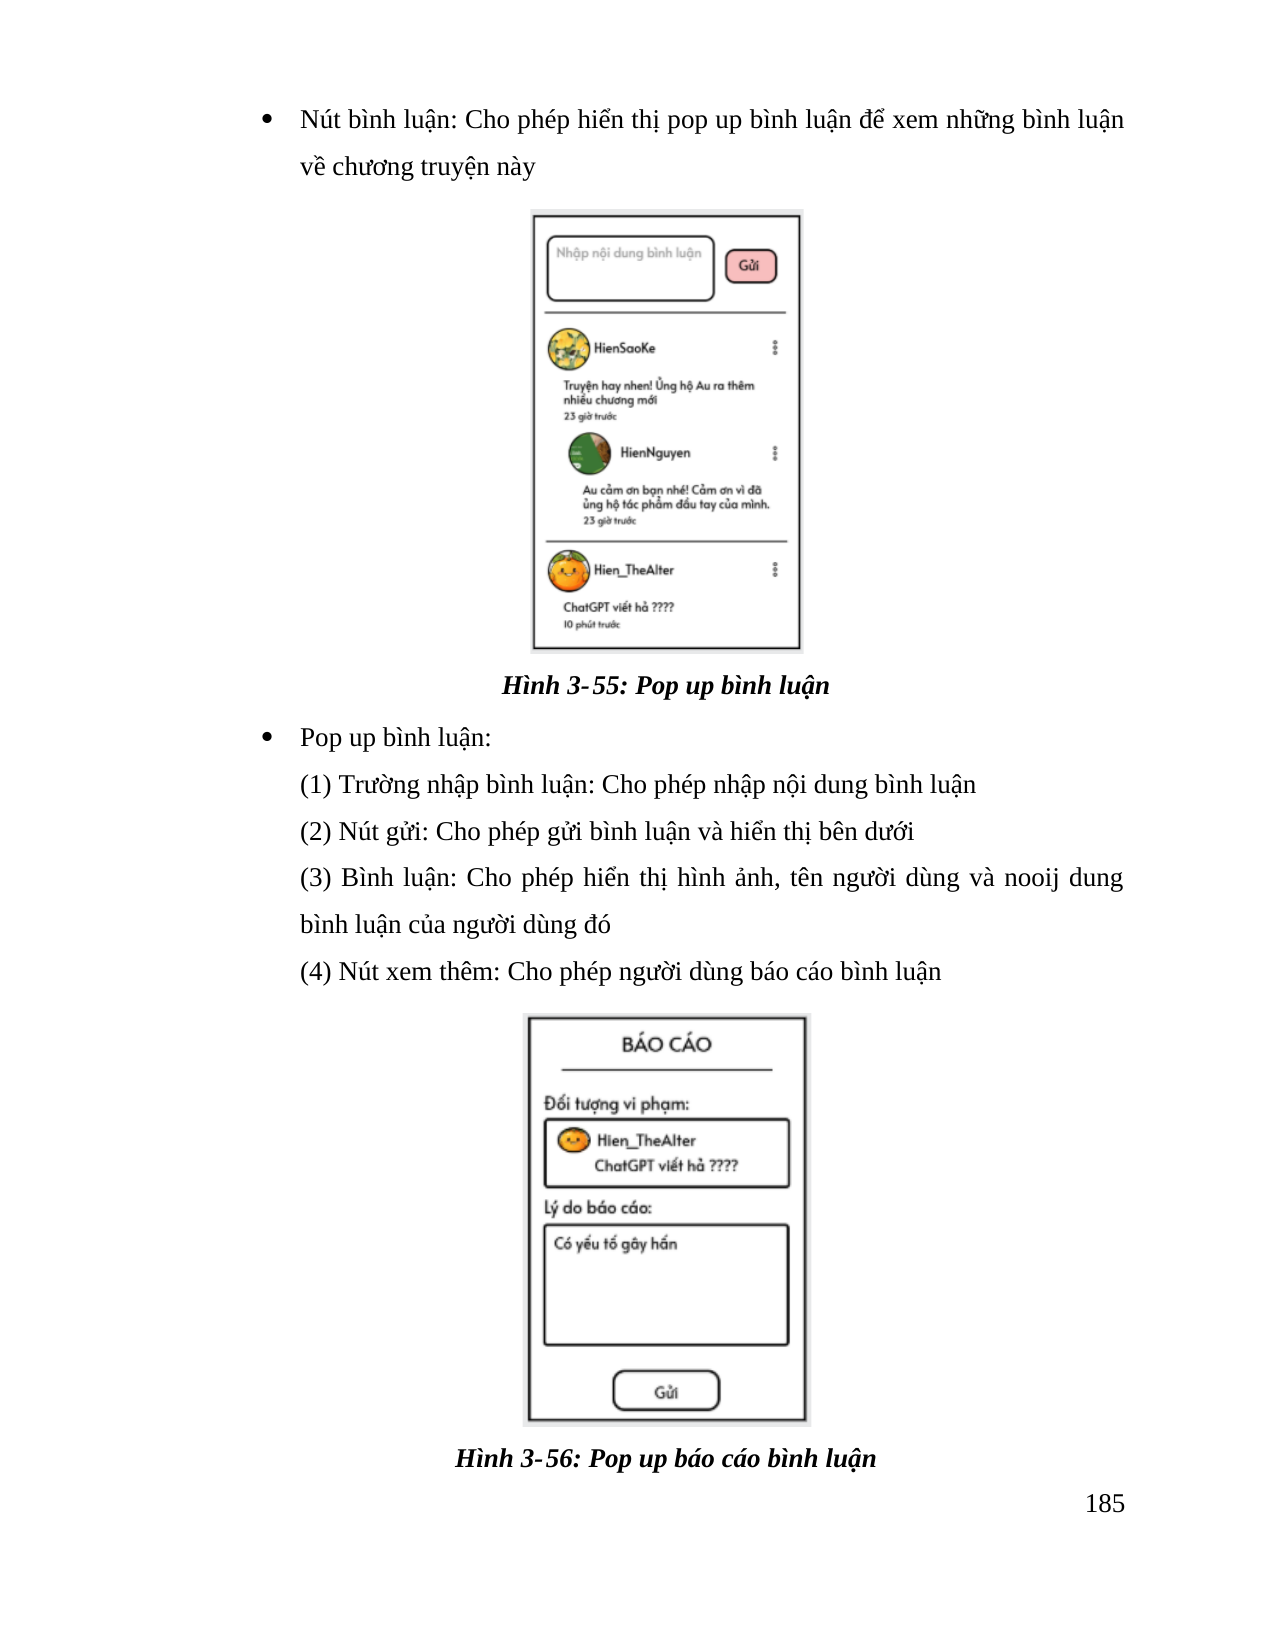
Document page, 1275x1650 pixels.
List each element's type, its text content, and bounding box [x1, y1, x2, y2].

list (2) Nút gửi: Cho phép gửi bình luận và hiển thị bên dưới [300, 814, 1125, 846]
list (1) Trường nhập bình luận: Cho phép nhập nội dung bình luận [300, 768, 1125, 799]
picture [522, 1013, 812, 1427]
picture [530, 209, 804, 654]
list (3) Bình luận: Cho phép hiển thị hình ảnh, tên người dùng và nooij dung bình luận của người dùng đó [300, 861, 1125, 939]
list (4) Nút xem thêm: Cho phép người dùng báo cáo bình luận [300, 954, 1125, 986]
list Nút bình luận: Cho phép hiển thị pop up bình luận để xem những bình luận về chương truyện này [262, 103, 1125, 181]
list Pop up bình luận: [262, 721, 1125, 752]
